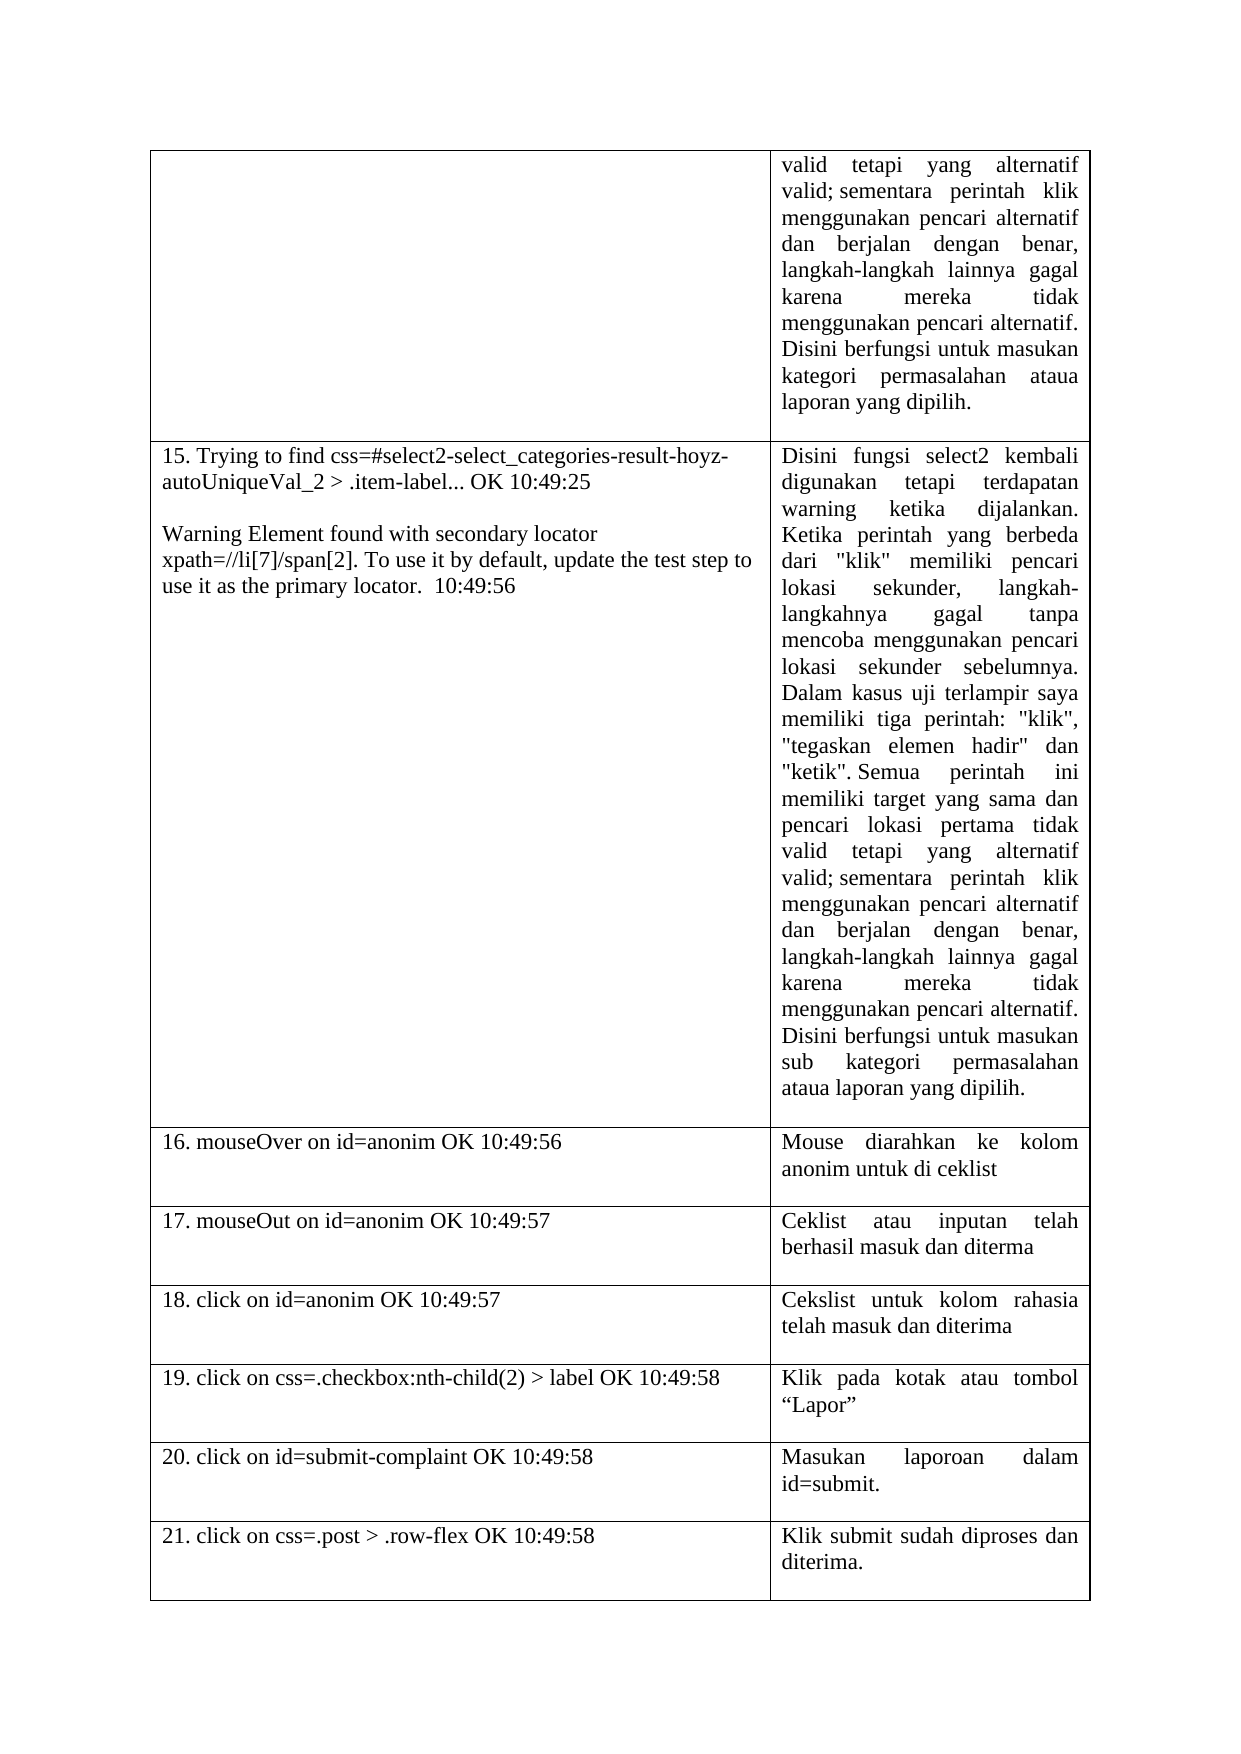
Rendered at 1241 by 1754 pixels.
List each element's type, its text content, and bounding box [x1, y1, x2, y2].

table_cell Mouse diarahkan ke kolom anonim untuk di ceklist [771, 1128, 1089, 1206]
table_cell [771, 151, 1089, 441]
table_cell Ceklist atau inputan telah berhasil masuk dan diterma [771, 1207, 1089, 1285]
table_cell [151, 151, 770, 441]
table_cell 16. mouseOver on id=anonim OK 10:49:56 [151, 1128, 770, 1206]
table_cell 19. click on css=.checkbox:nth-child(2) > label OK 10:49:58 [151, 1365, 770, 1442]
table_cell 20. click on id=submit-complaint OK 10:49:58 [151, 1443, 770, 1521]
table_cell Klik pada kotak atau tombol “Lapor” [771, 1365, 1089, 1442]
table_cell 21. click on css=.post > .row-flex OK 10:49:58 [151, 1522, 770, 1600]
table_cell Cekslist untuk kolom rahasia telah masuk dan diterima [771, 1286, 1089, 1363]
table_cell Masukan laporoan dalam id=submit. [771, 1443, 1089, 1521]
table_cell Klik submit sudah diproses dan diterima. [771, 1522, 1089, 1600]
table_cell 18. click on id=anonim OK 10:49:57 [151, 1286, 770, 1363]
table_cell Disini fungsi select2 kembali digunakan tetapi terdapatan warning ketika dijalankan. Ketika perintah yang berbeda dari "klik" memiliki pencari lokasi sekunder, langkah-langkahnya gagal tanpa mencoba menggunakan pencari lokasi sekunder sebelumnya. Dalam kasus uji terlampir saya memiliki tiga perintah: "klik", "tegaskan elemen hadir" dan "ketik". Semua perintah ini memiliki target yang sama dan pencari lokasi pertama tidak valid tetapi yang alternatif valid; sementara perintah klik menggunakan pencari alternatif dan berjalan dengan benar, langkah-langkah lainnya gagal karena mereka tidak menggunakan pencari alternatif. Disini berfungsi untuk masukan sub kategori permasalahan ataua laporan yang dipilih. [771, 442, 1089, 1127]
table_cell 15. Trying to find css=#select2-select_categories-result-hoyz-autoUniqueVal_2 > .item-label... OK 10:49:25 Warning Element found with secondary locator xpath=//li[7]/span[2]. To use it by default, update the test step to use it as the primary locator. 10:49:56 [151, 442, 770, 1127]
table_cell 17. mouseOut on id=anonim OK 10:49:57 [151, 1207, 770, 1285]
